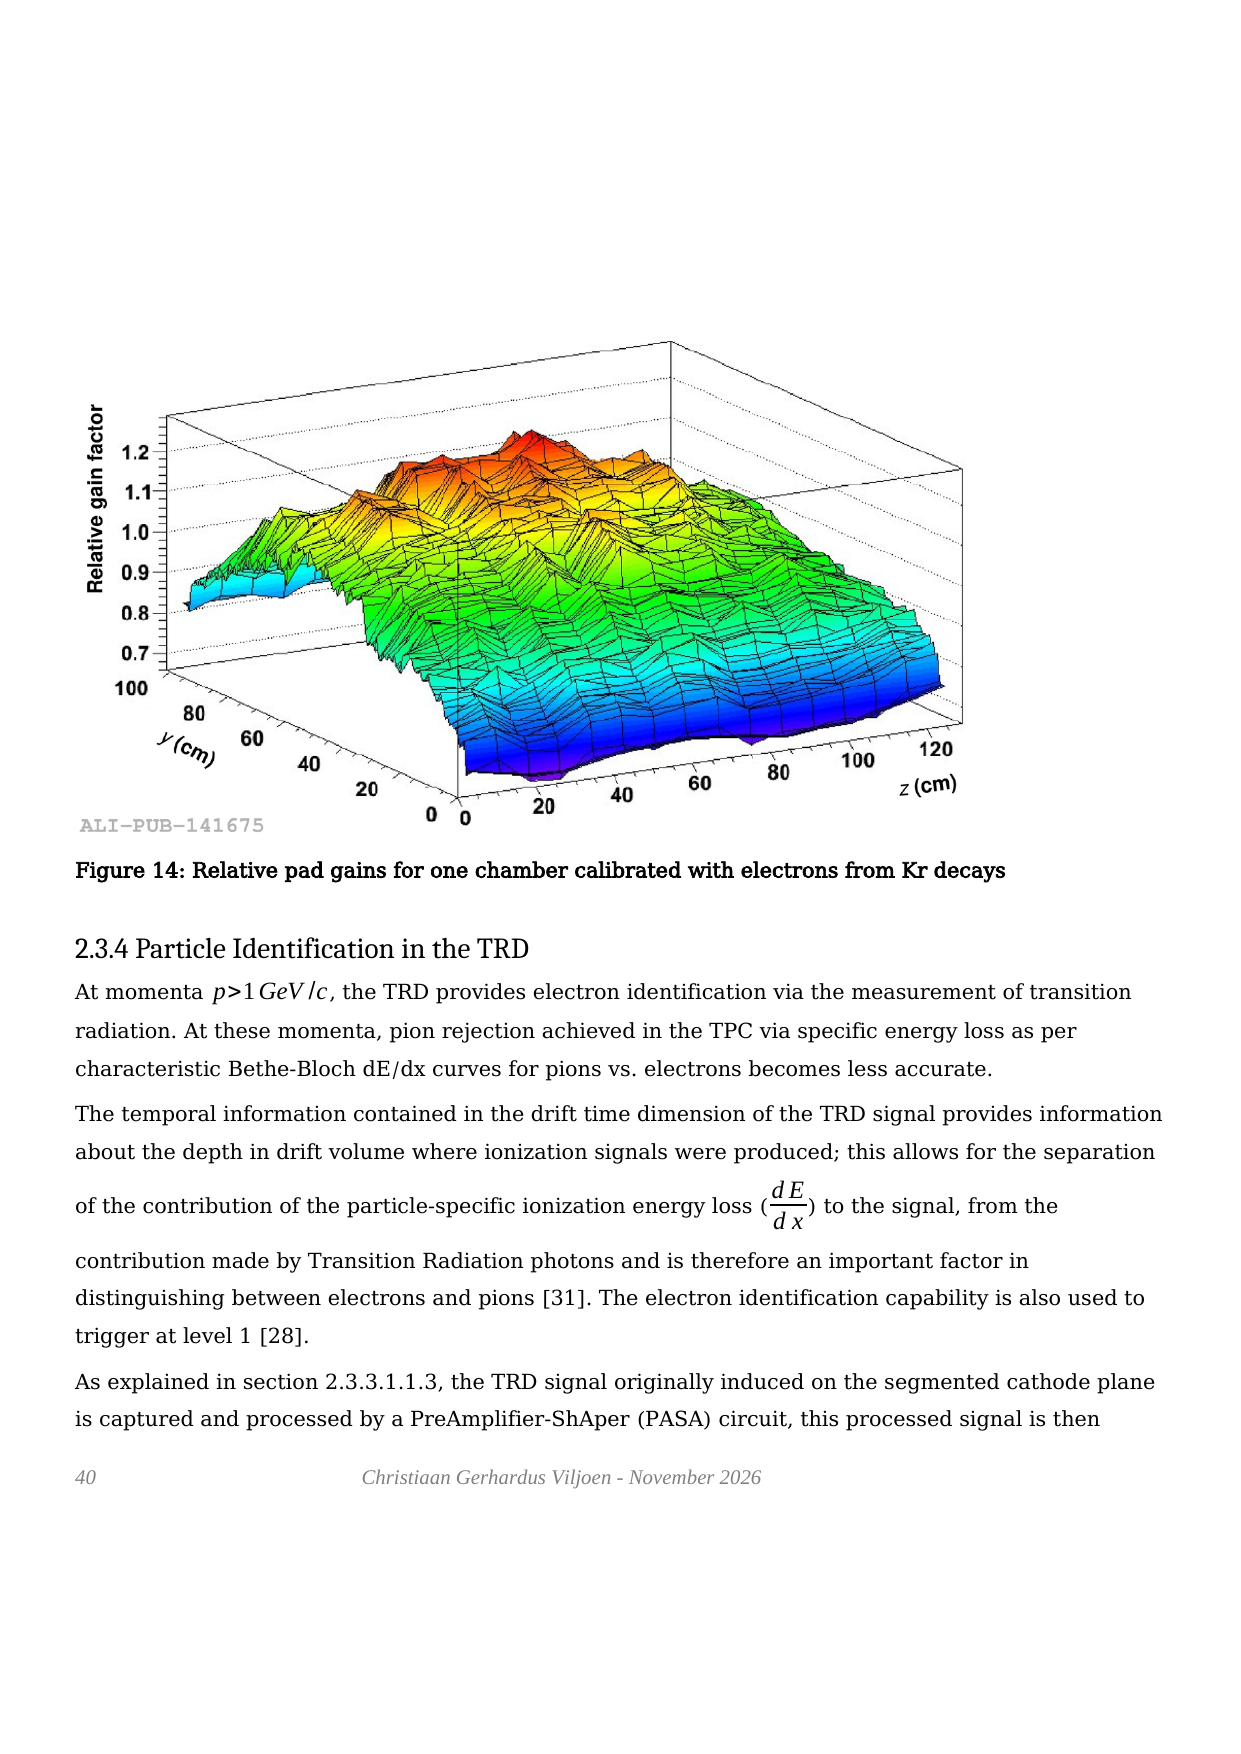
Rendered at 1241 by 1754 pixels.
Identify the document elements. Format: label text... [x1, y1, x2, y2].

text Figure 14: Relative pad gains for one chamber calibrated with electrons from Kr decays [75, 857, 1165, 882]
text The temporal information contained in the drift time dimension of the TRD signal provides information about the depth in drift volume where ionization signals were produced; this allows for the separation of the contribution of the particle-specific ionization energy loss () to the signal, from the contribution made by Transition Radiation photons and is therefore an important factor in distinguishing between electrons and pions . The electron identification capability is also used to trigger at level 1 . [75, 1101, 1165, 1348]
text At momenta , the TRD provides electron identification via the measurement of transition radiation. At these momenta, pion rejection achieved in the TPC via specific energy loss as per characteristic Bethe-Bloch dE/dx curves for pions vs. electrons becomes less accurate. [75, 978, 1165, 1080]
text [75, 1368, 1165, 1431]
subtitle Particle Identification in the TRD [75, 932, 1165, 965]
picture [75, 318, 1016, 836]
